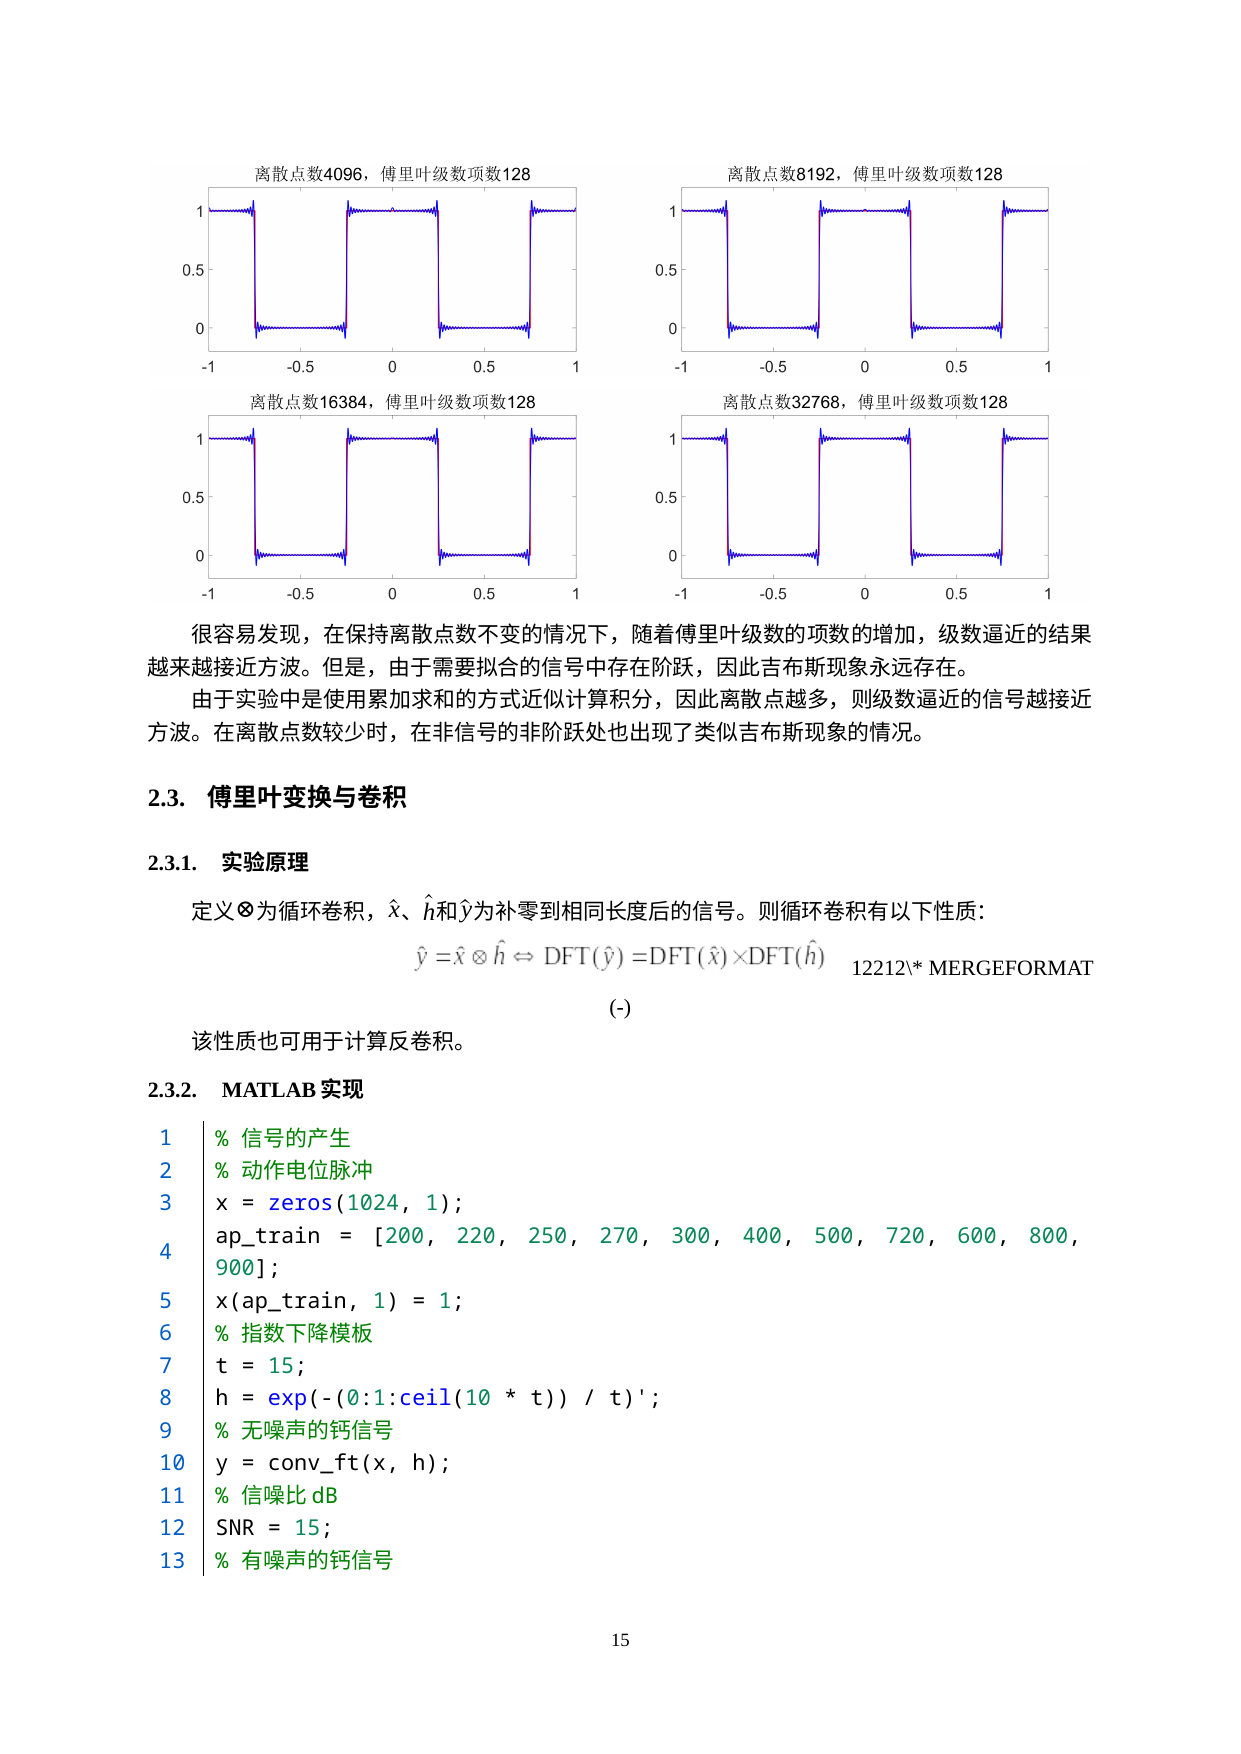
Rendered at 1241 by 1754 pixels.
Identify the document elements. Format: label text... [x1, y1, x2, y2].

table_cell % 指数下降模板 [204, 1316, 1092, 1348]
text 很容易发现，在保持离散点数不变的情况下，随着傅里叶级数的项数的增加，级数逼近的结果越来越接近方波。但是，由于需要拟合的信号中存在阶跃，因此吉布斯现象永远存在。 [148, 617, 1092, 682]
table_cell 10 [148, 1446, 203, 1478]
text 该性质也可用于计算反卷积。 [148, 1023, 1092, 1056]
table_cell SNR = 15; [204, 1511, 1092, 1543]
table_cell x(ap_train, 1) = 1; [204, 1283, 1092, 1316]
table_cell ap_train = [200, 220, 250, 270, 300, 400, 500, 720, 600, 800, 900]; [204, 1218, 1092, 1283]
table_cell % 信噪比dB [204, 1478, 1092, 1511]
table_cell 11 [148, 1478, 203, 1511]
table_cell 9 [148, 1413, 203, 1446]
table_cell 6 [148, 1316, 203, 1348]
table_cell t = 15; [204, 1348, 1092, 1381]
table_cell 13 [148, 1543, 203, 1576]
table_cell 7 [148, 1348, 203, 1381]
table_cell 5 [148, 1283, 203, 1316]
table_cell 3 [148, 1186, 203, 1218]
text 由于实验中是使用累加求和的方式近似计算积分，因此离散点越多，则级数逼近的信号越接近方波。在离散点数较少时，在非信号的非阶跃处也出现了类似吉布斯现象的情况。 [148, 682, 1092, 747]
table_cell 12 [148, 1511, 203, 1543]
table_cell % 有噪声的钙信号 [204, 1543, 1092, 1576]
table_cell % 无噪声的钙信号 [204, 1413, 1092, 1446]
text 定义为循环卷积，、和为补零到相同长度后的信号。则循环卷积有以下性质： [148, 893, 1092, 926]
table_cell y = conv_ft(x, h); [204, 1446, 1092, 1478]
picture [147, 162, 1093, 376]
table_cell x = zeros(1024, 1); [204, 1186, 1092, 1218]
subtitle MATLAB实现 [148, 1072, 1092, 1104]
subtitle 实验原理 [148, 844, 1092, 877]
table_header 1 [148, 1121, 203, 1153]
table_cell 2 [148, 1153, 203, 1186]
table_cell 8 [148, 1381, 203, 1413]
picture [147, 389, 1093, 603]
table_cell h = exp(-(0:1:ceil(10 * t)) / t)'; [204, 1381, 1092, 1413]
table_cell % 动作电位脉冲 [204, 1153, 1092, 1186]
table_cell 4 [148, 1218, 203, 1283]
subtitle 傅里叶变换与卷积 [148, 763, 1092, 828]
table_header % 信号的产生 [204, 1121, 1092, 1153]
